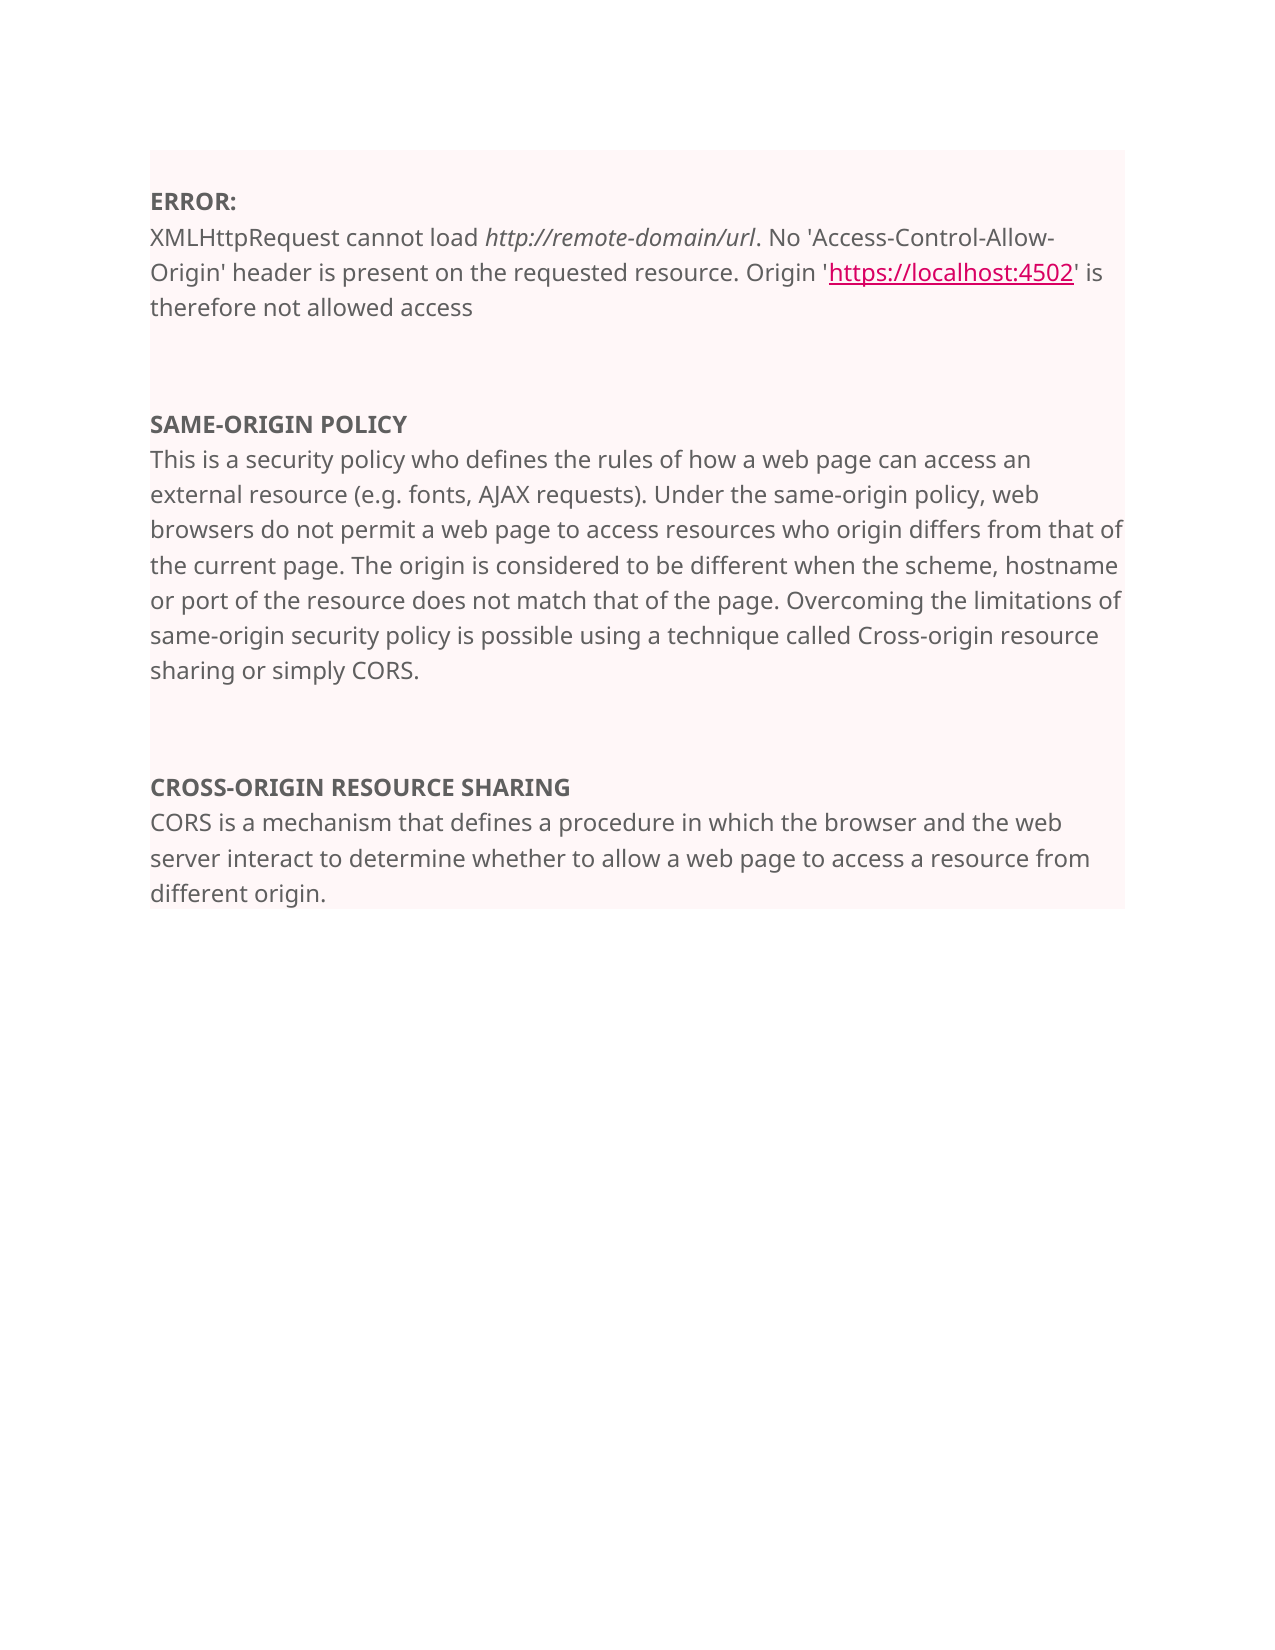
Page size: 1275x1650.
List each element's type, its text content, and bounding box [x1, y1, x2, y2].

text ERROR: XMLHttpRequest cannot load http://remote-domain/url. No 'Access-Control-Allow-Origin' header is present on the requested resource. Origin 'https://localhost:4502' is therefore not allowed access [150, 150, 1125, 389]
text SAME-ORIGIN POLICY This is a security policy who defines the rules of how a web page can access an external resource (e.g. fonts, AJAX requests). Under the same-origin policy, web browsers do not permit a web page to access resources who origin differs from that of the current page. The origin is considered to be different when the scheme, hostname or port of the resource does not match that of the page. Overcoming the limitations of same-origin security policy is possible using a technique called Cross-origin resource sharing or simply CORS. [150, 408, 1125, 752]
text CROSS-ORIGIN RESOURCE SHARING CORS is a mechanism that defines a procedure in which the browser and the web server interact to determine whether to allow a web page to access a resource from different origin. [150, 771, 1125, 909]
